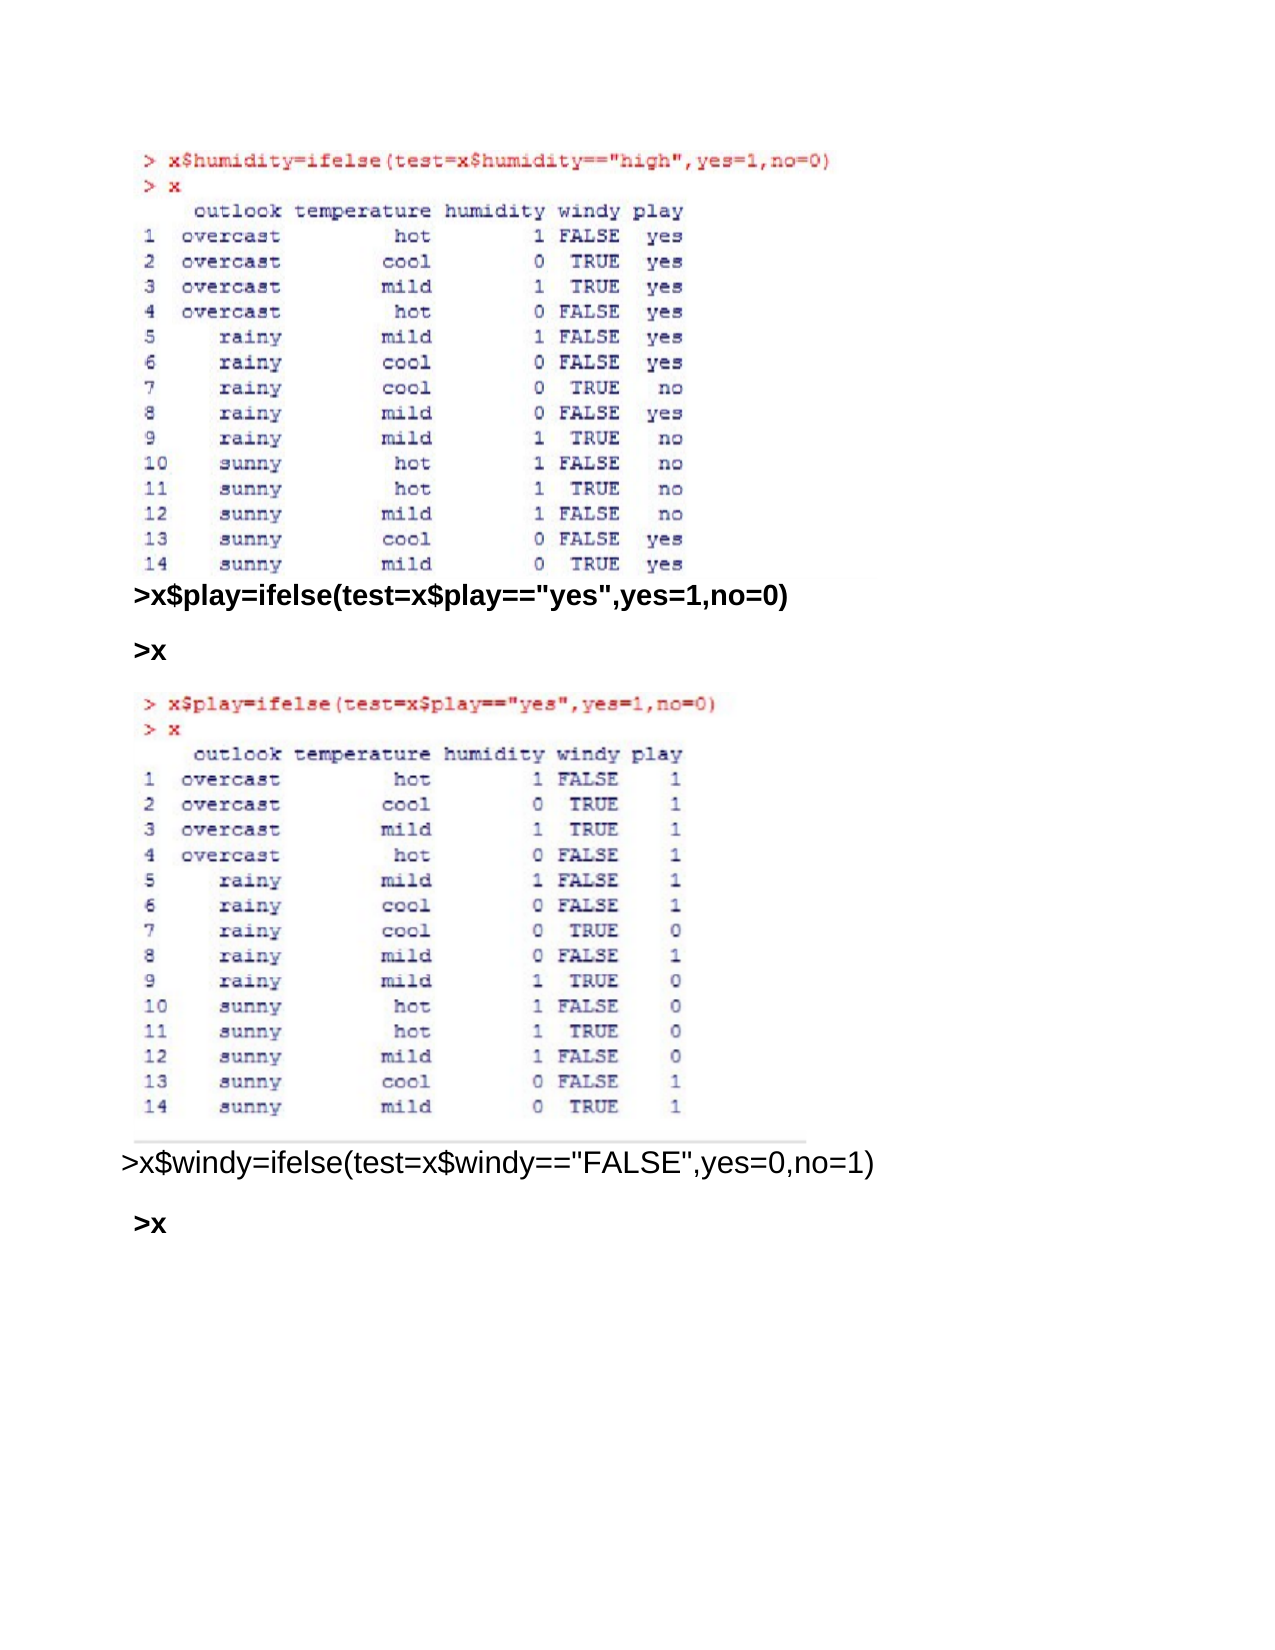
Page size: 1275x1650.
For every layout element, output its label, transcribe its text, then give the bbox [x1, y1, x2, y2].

picture [133, 692, 807, 1144]
subtitle >x$windy=ifelse(test=x$windy=="FALSE",yes=0,no=1) [121, 1144, 1202, 1179]
picture [133, 150, 878, 579]
text >x$play=ifelse(test=x$play=="yes",yes=1,no=0) [133, 579, 1202, 612]
text >x [133, 1206, 1202, 1239]
text >x [133, 633, 1202, 667]
